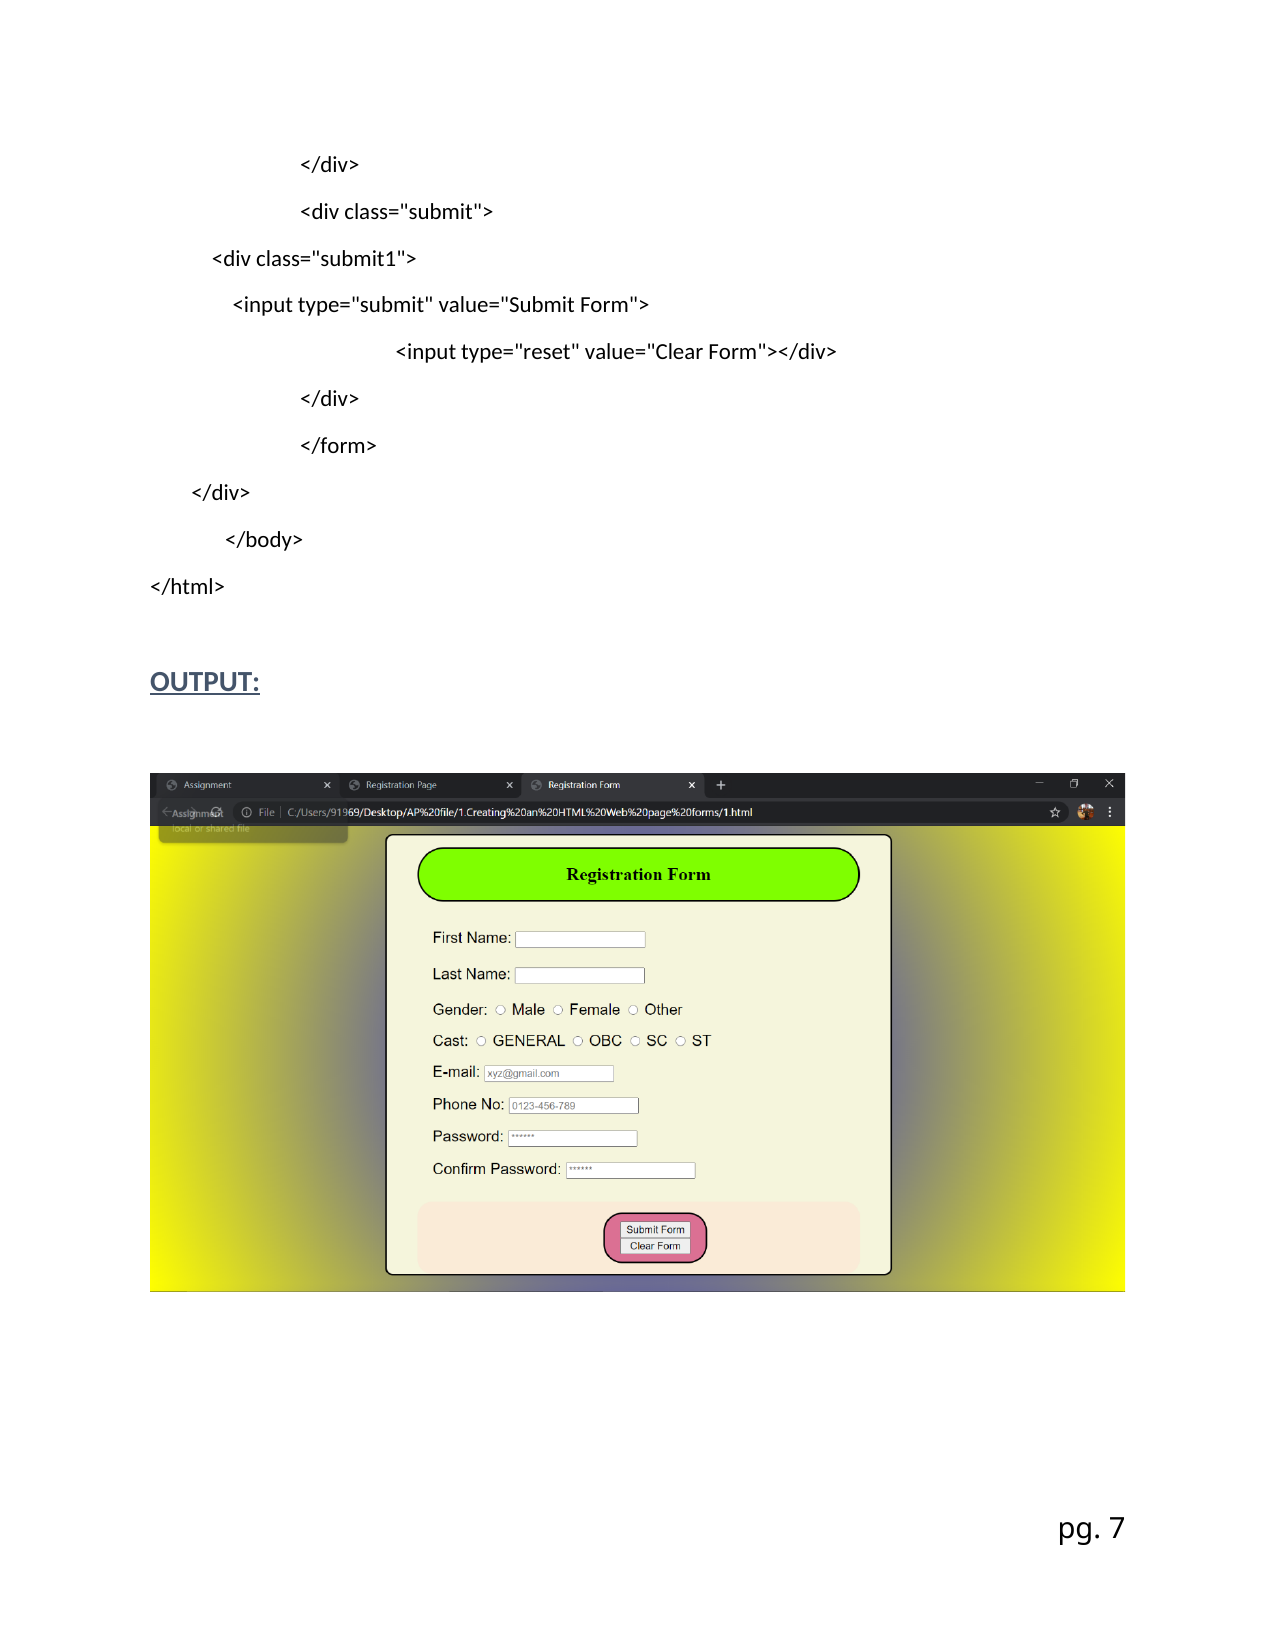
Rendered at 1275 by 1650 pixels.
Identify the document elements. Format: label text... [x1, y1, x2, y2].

text </form> [150, 431, 1125, 459]
picture [150, 773, 1125, 1292]
text <div class="submit"> [150, 197, 1125, 225]
text </body> [150, 525, 1125, 553]
text </div> [150, 150, 1125, 178]
text <input type="reset" value="Clear Form"></div> [150, 337, 1125, 366]
text <input type="submit" value="Submit Form"> [150, 291, 1125, 319]
text </div> [150, 384, 1125, 412]
text OUTPUT: [150, 663, 1125, 698]
text <div class="submit1"> [150, 244, 1125, 272]
text </div> [150, 478, 1125, 506]
text </html> [150, 572, 1125, 600]
